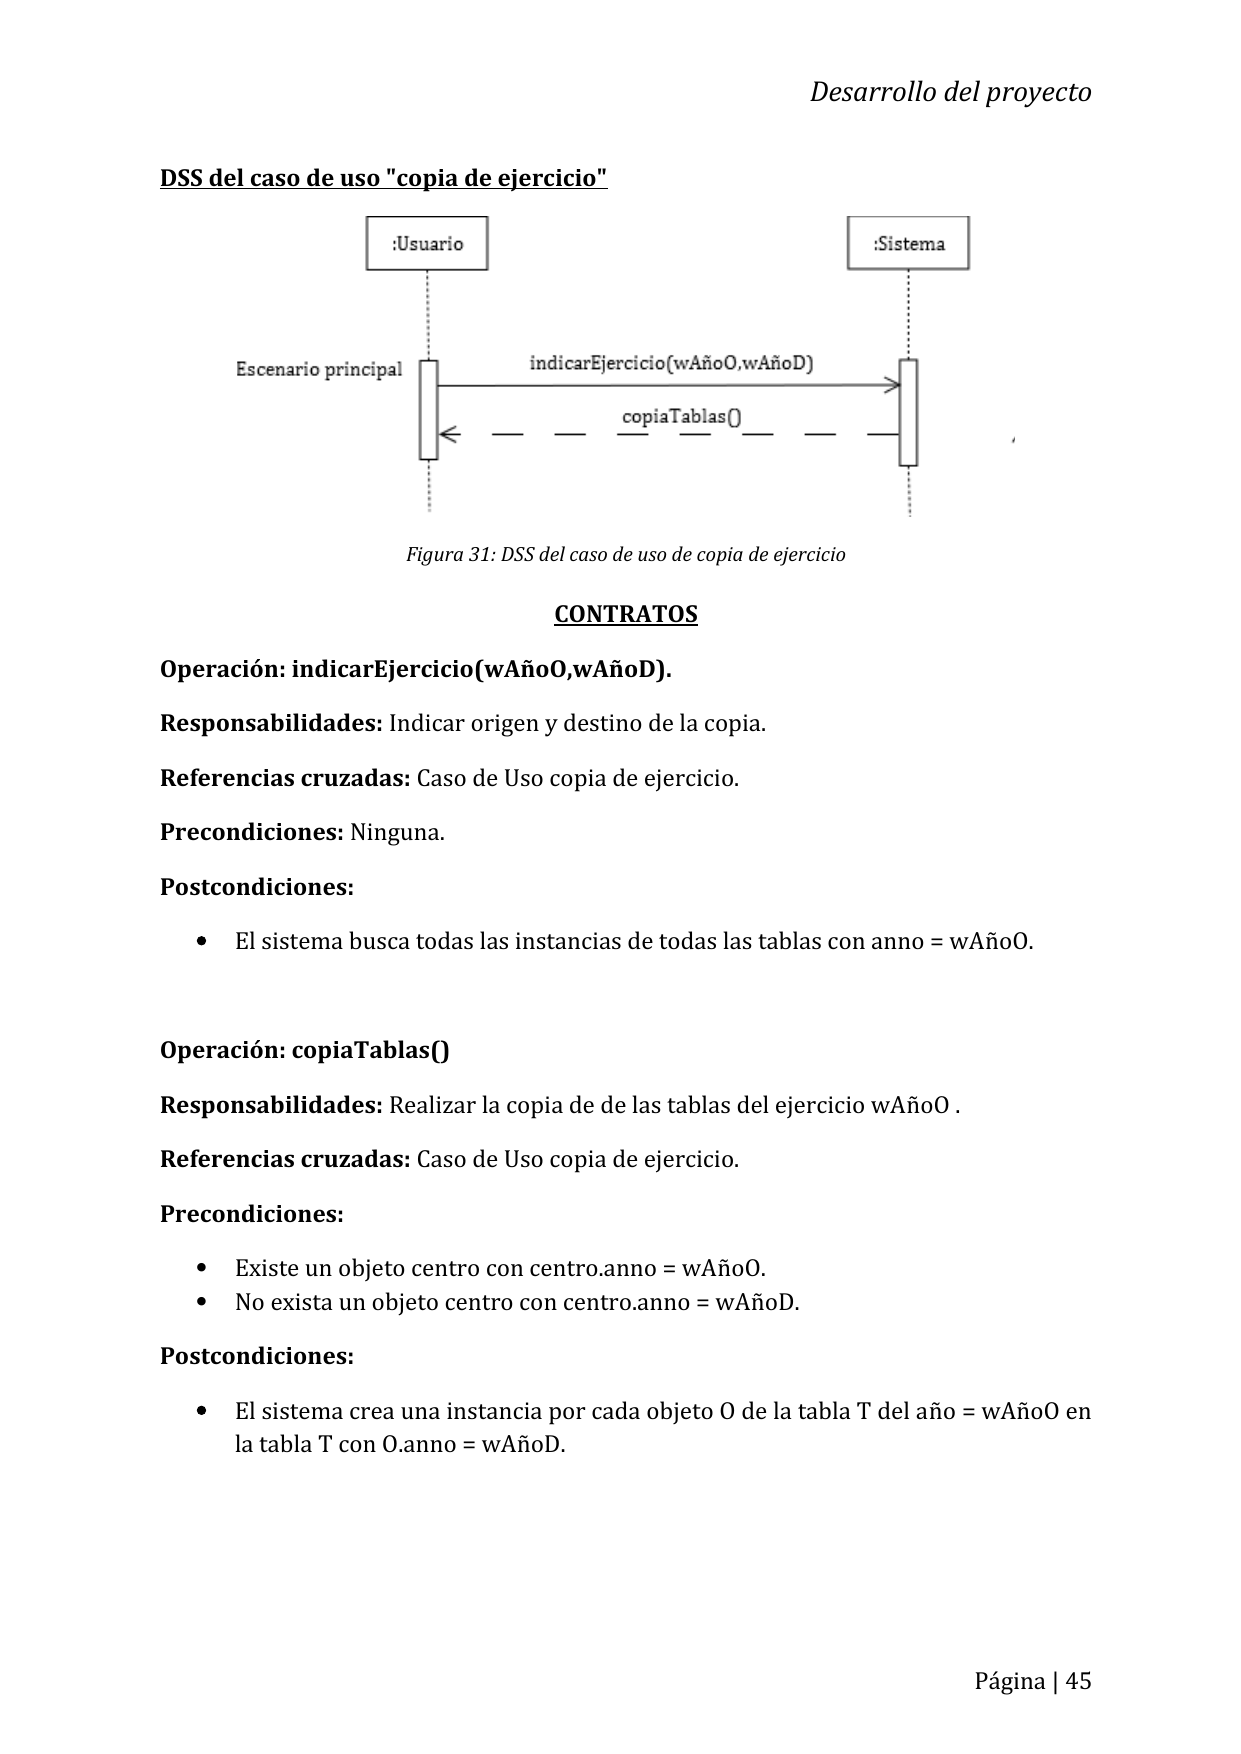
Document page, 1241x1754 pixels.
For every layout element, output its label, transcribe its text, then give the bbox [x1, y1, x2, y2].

text Precondiciones: Ninguna. [159, 817, 1092, 846]
text Referencias cruzadas: Caso de Uso copia de ejercicio. [159, 762, 1092, 792]
picture [237, 216, 1015, 517]
text DSS del caso de uso "copia de ejercicio" [159, 162, 1092, 192]
text Responsabilidades: Indicar origen y destino de la copia. [159, 708, 1092, 737]
list No exista un objeto centro con centro.anno = wAñoD. [197, 1286, 1092, 1316]
text Postcondiciones: [159, 871, 1092, 901]
text Precondiciones: [159, 1198, 1092, 1227]
text Responsabilidades: Realizar la copia de de las tablas del ejercicio wAñoO . [159, 1089, 1092, 1118]
text CONTRATOS [159, 599, 1092, 628]
text Referencias cruzadas: Caso de Uso copia de ejercicio. [159, 1144, 1092, 1173]
text Operación: indicarEjercicio(wAñoO,wAñoD). [159, 653, 1092, 683]
text Operación: copiaTablas() [159, 1035, 1092, 1064]
list El sistema busca todas las instancias de todas las tablas con anno = wAñoO. [197, 926, 1092, 955]
text Postcondiciones: [159, 1341, 1092, 1370]
list El sistema crea una instancia por cada objeto O de la tabla T del año = wAñoO en la tabla T con O.anno = wAñoD. [197, 1395, 1092, 1458]
list Existe un objeto centro con centro.anno = wAñoO. [197, 1253, 1092, 1282]
